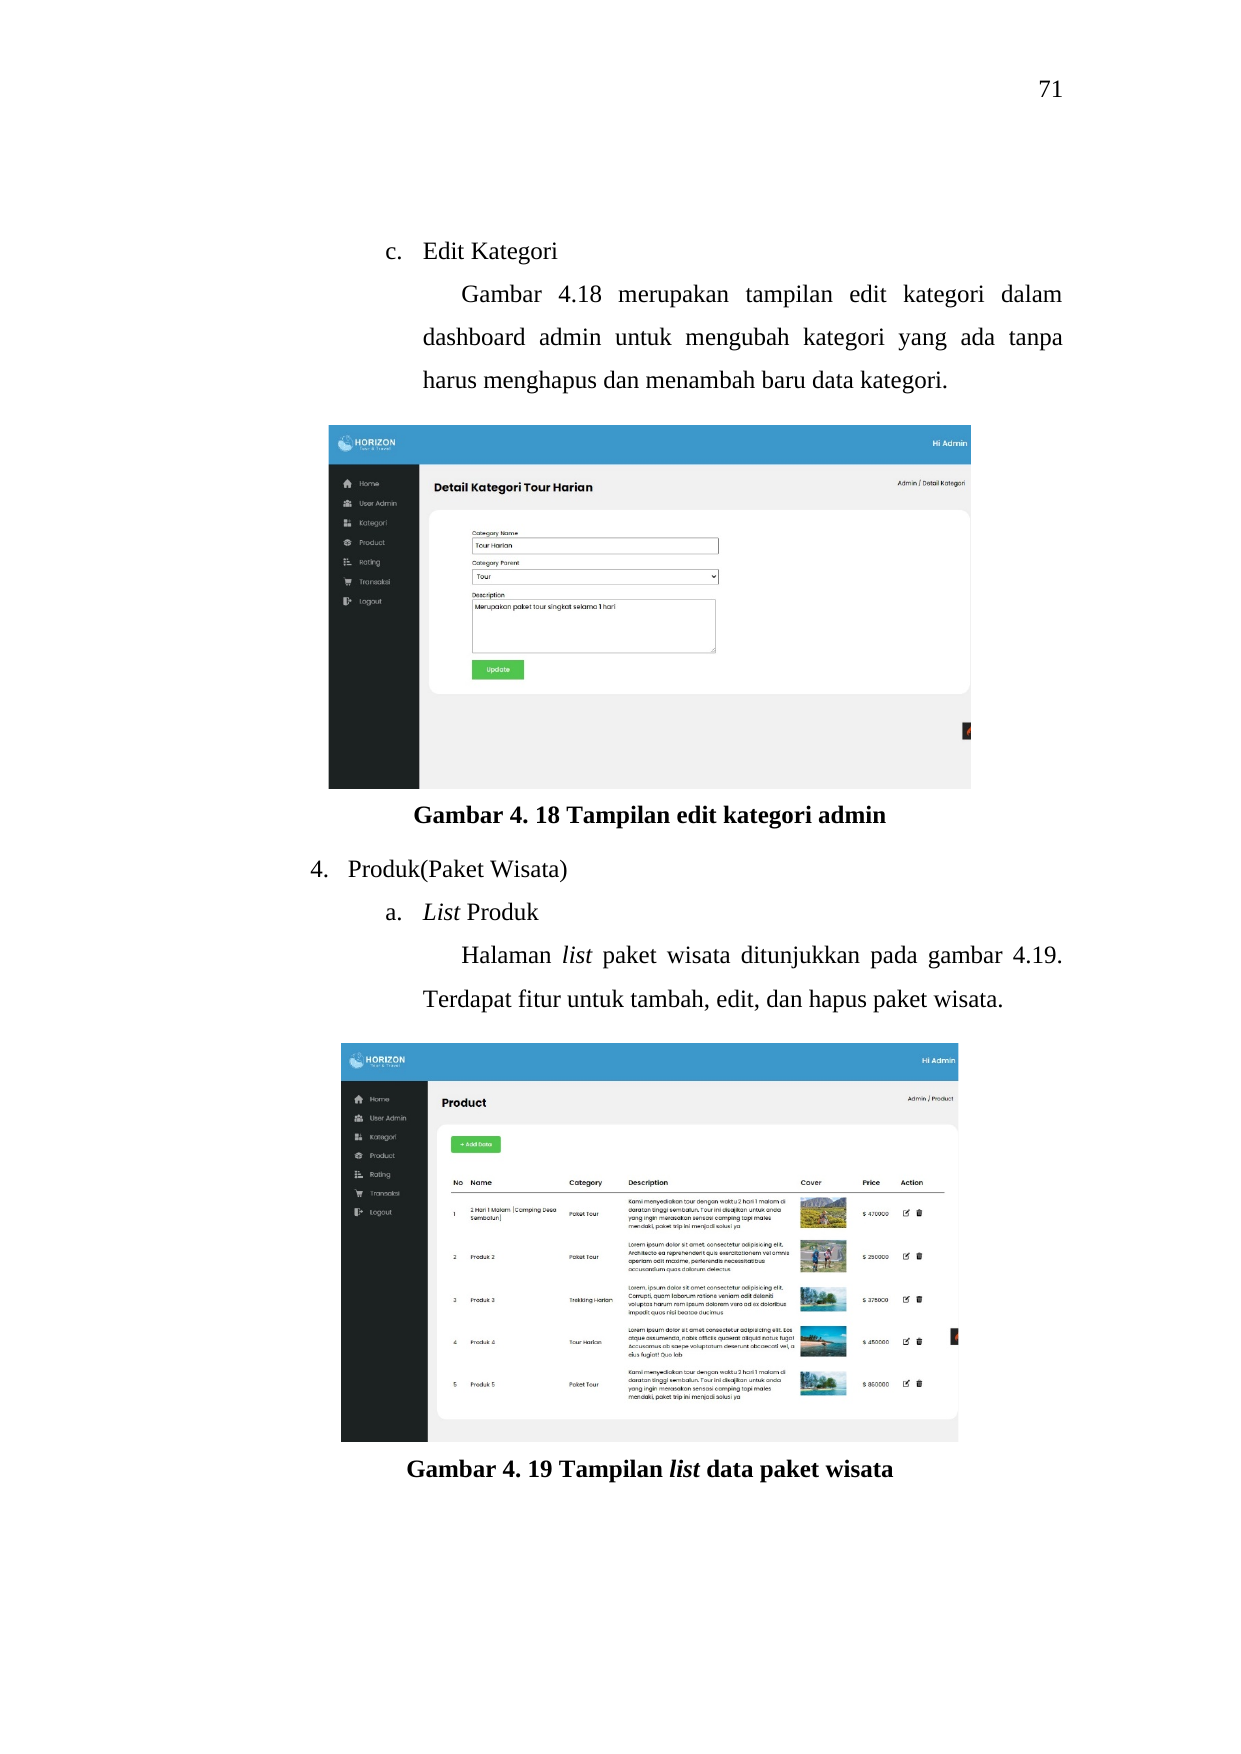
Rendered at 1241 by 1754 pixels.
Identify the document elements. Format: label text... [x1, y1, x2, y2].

picture [328, 425, 971, 789]
list Produk(Paket Wisata) [310, 854, 1063, 883]
list Gambar 4.18 merupakan tampilan edit kategori dalam dashboard admin untuk mengubah kategori yang ada tanpa harus menghapus dan menambah baru data kategori. [423, 279, 1063, 394]
picture [341, 1043, 959, 1442]
list Halaman list paket wisata ditunjukkan pada gambar 4.19. Terdapat fitur untuk tambah, edit, dan hapus paket wisata. [423, 941, 1063, 1012]
list List Produk [385, 897, 1063, 926]
list Edit Kategori [385, 236, 1063, 265]
